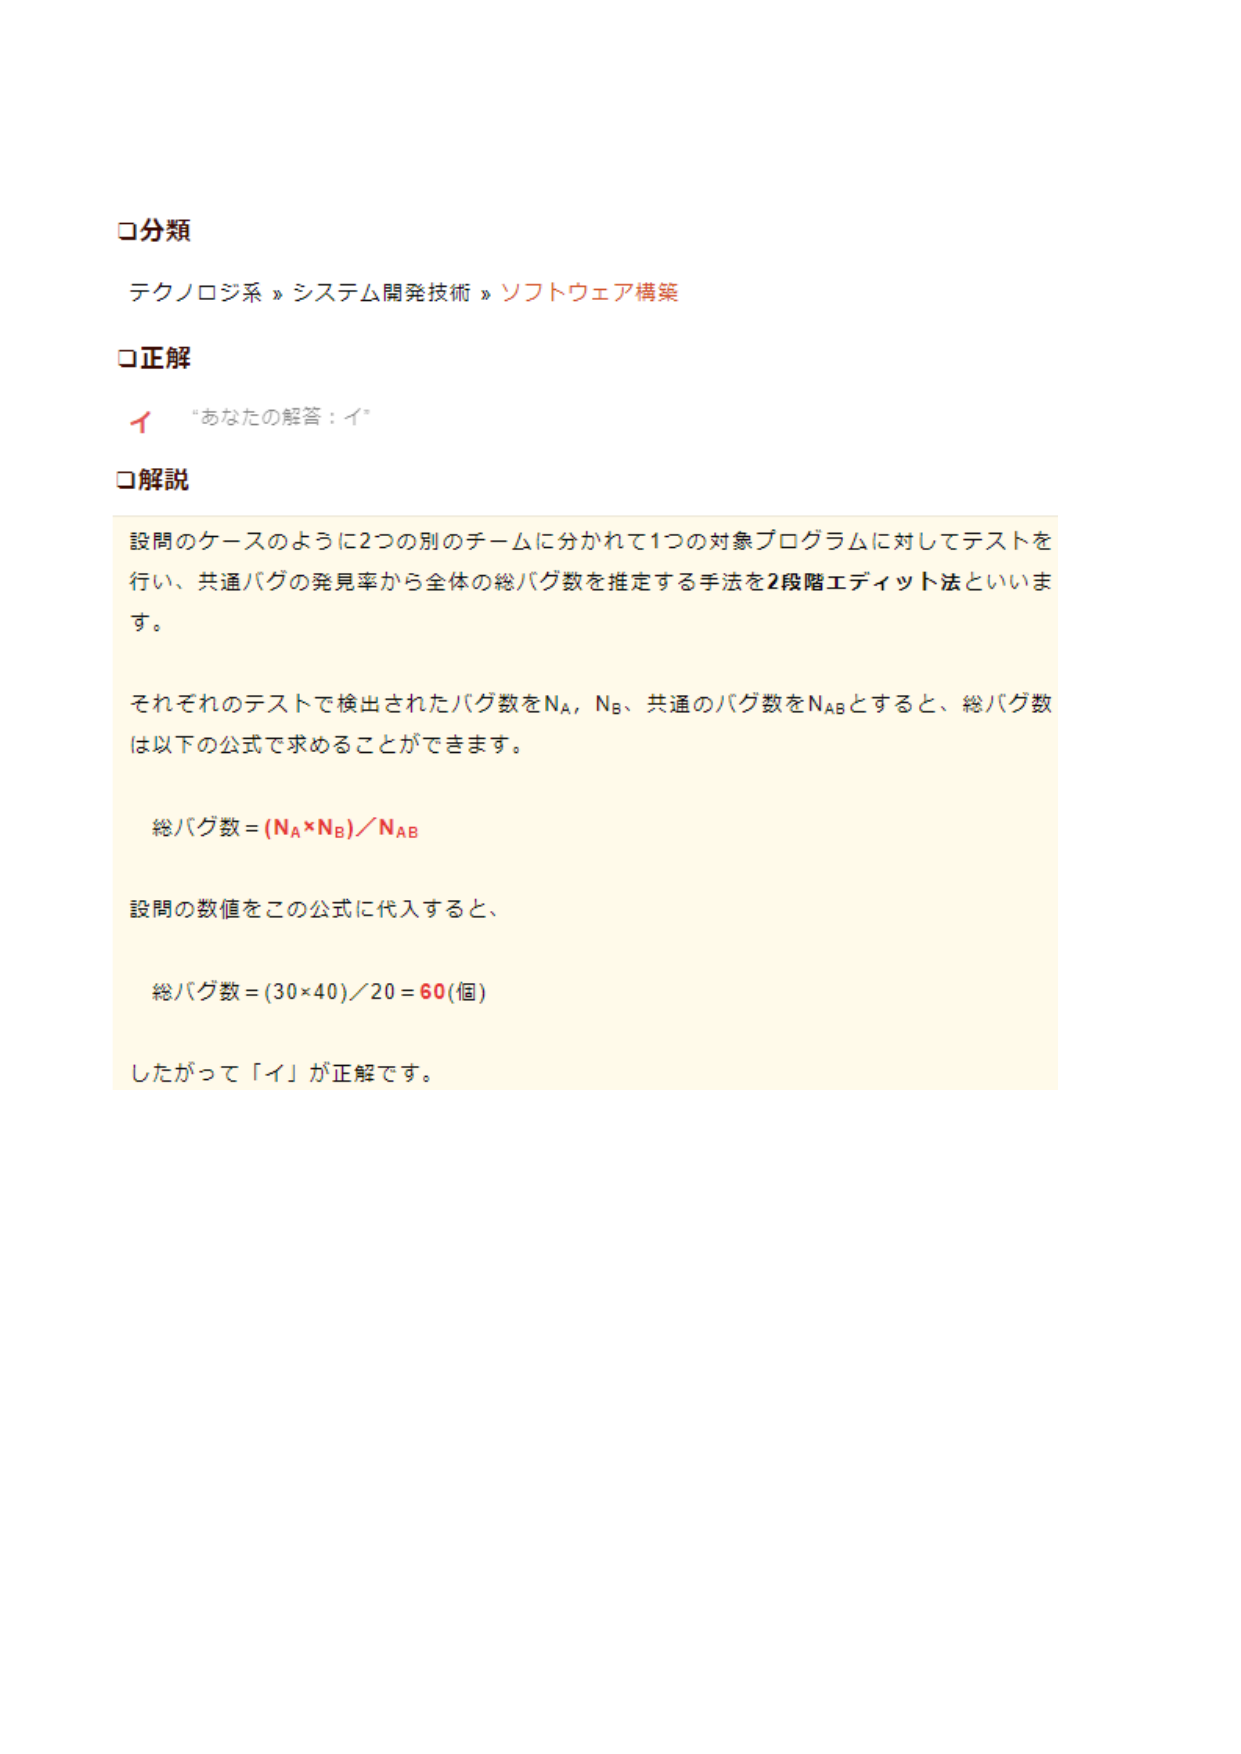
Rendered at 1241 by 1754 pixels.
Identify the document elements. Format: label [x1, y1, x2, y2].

picture [112, 202, 854, 446]
picture [112, 464, 1058, 1090]
